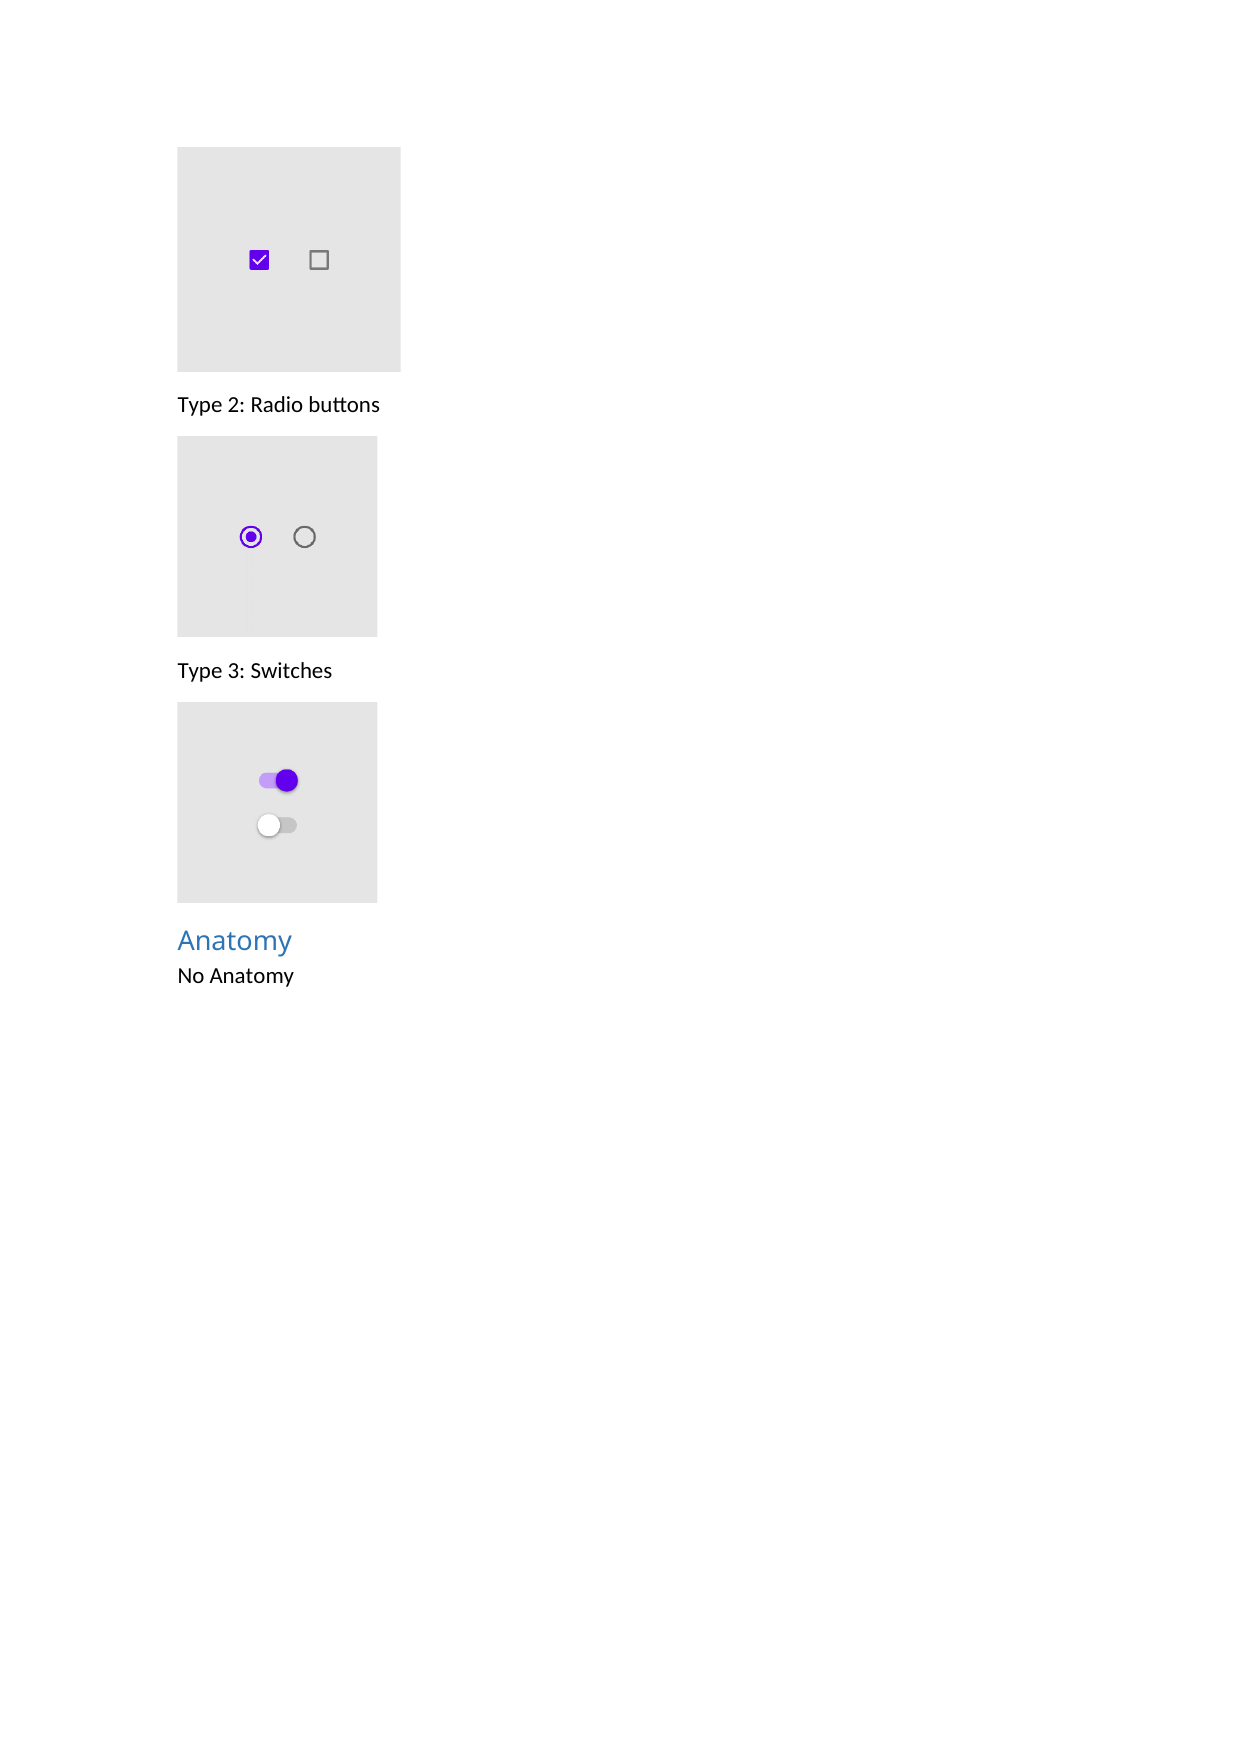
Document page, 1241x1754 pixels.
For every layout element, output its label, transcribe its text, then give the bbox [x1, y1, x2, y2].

subtitle Anatomy [177, 922, 1063, 958]
text Type 2: Radio buttons [177, 390, 1063, 418]
picture [177, 702, 378, 903]
picture [177, 436, 378, 637]
text Type 3: Switches [177, 656, 1063, 684]
picture [177, 147, 401, 372]
text No Anatomy [177, 961, 1063, 989]
